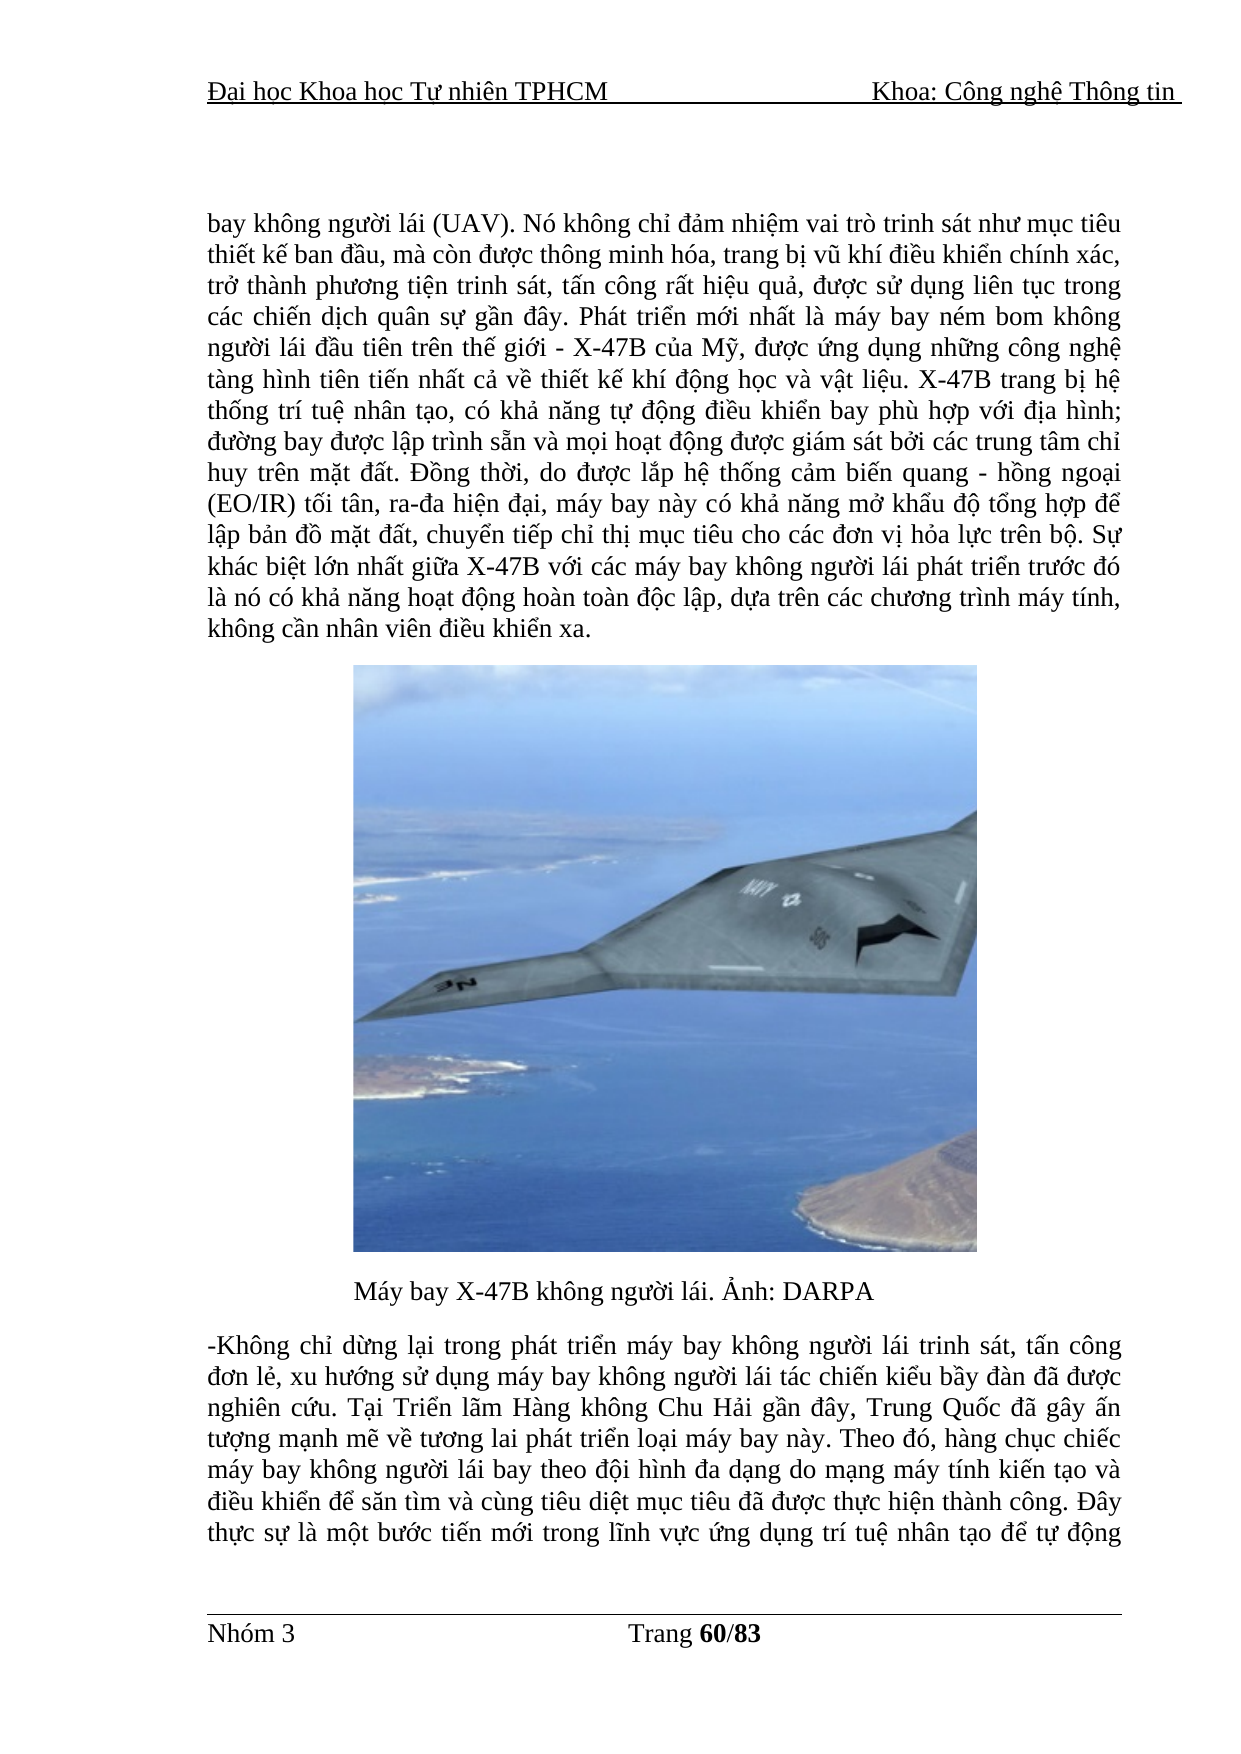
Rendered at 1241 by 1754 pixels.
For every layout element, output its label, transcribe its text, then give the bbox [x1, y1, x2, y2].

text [207, 207, 1122, 643]
picture [353, 665, 977, 1252]
table_cell Máy bay X-47B không người lái. Ảnh: DARPA [352, 1274, 977, 1329]
table_header [352, 664, 977, 1274]
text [207, 1329, 1122, 1547]
